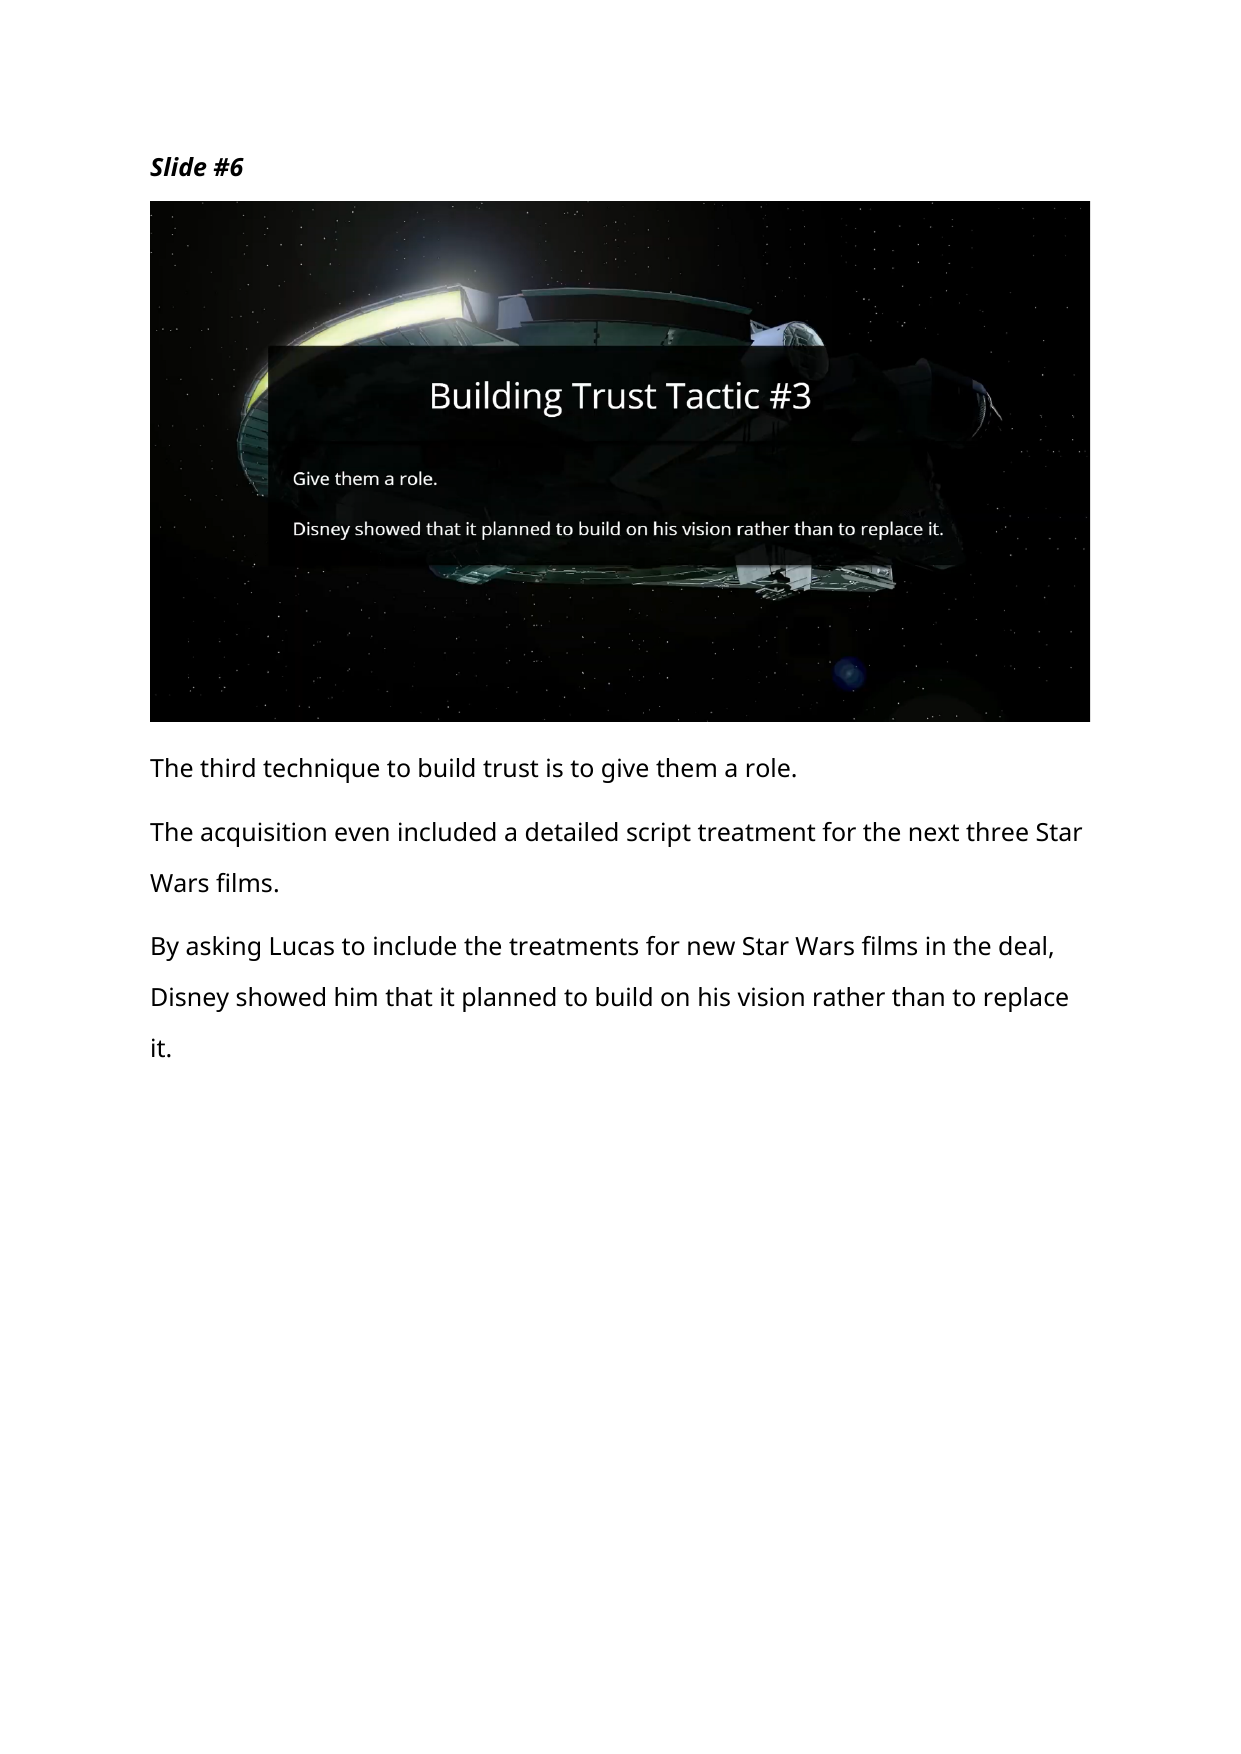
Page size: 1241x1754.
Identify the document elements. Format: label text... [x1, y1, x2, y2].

text The acquisition even included a detailed script treatment for the next three Star Wars films. [150, 814, 1090, 899]
text The third technique to build trust is to give them a role. [150, 751, 1090, 785]
text By asking Lucas to include the treatments for new Star Wars films in the deal, Disney showed him that it planned to build on his vision rather than to replace it. [150, 929, 1090, 1065]
picture [150, 201, 1091, 722]
subtitle Slide #6 [150, 150, 1090, 201]
